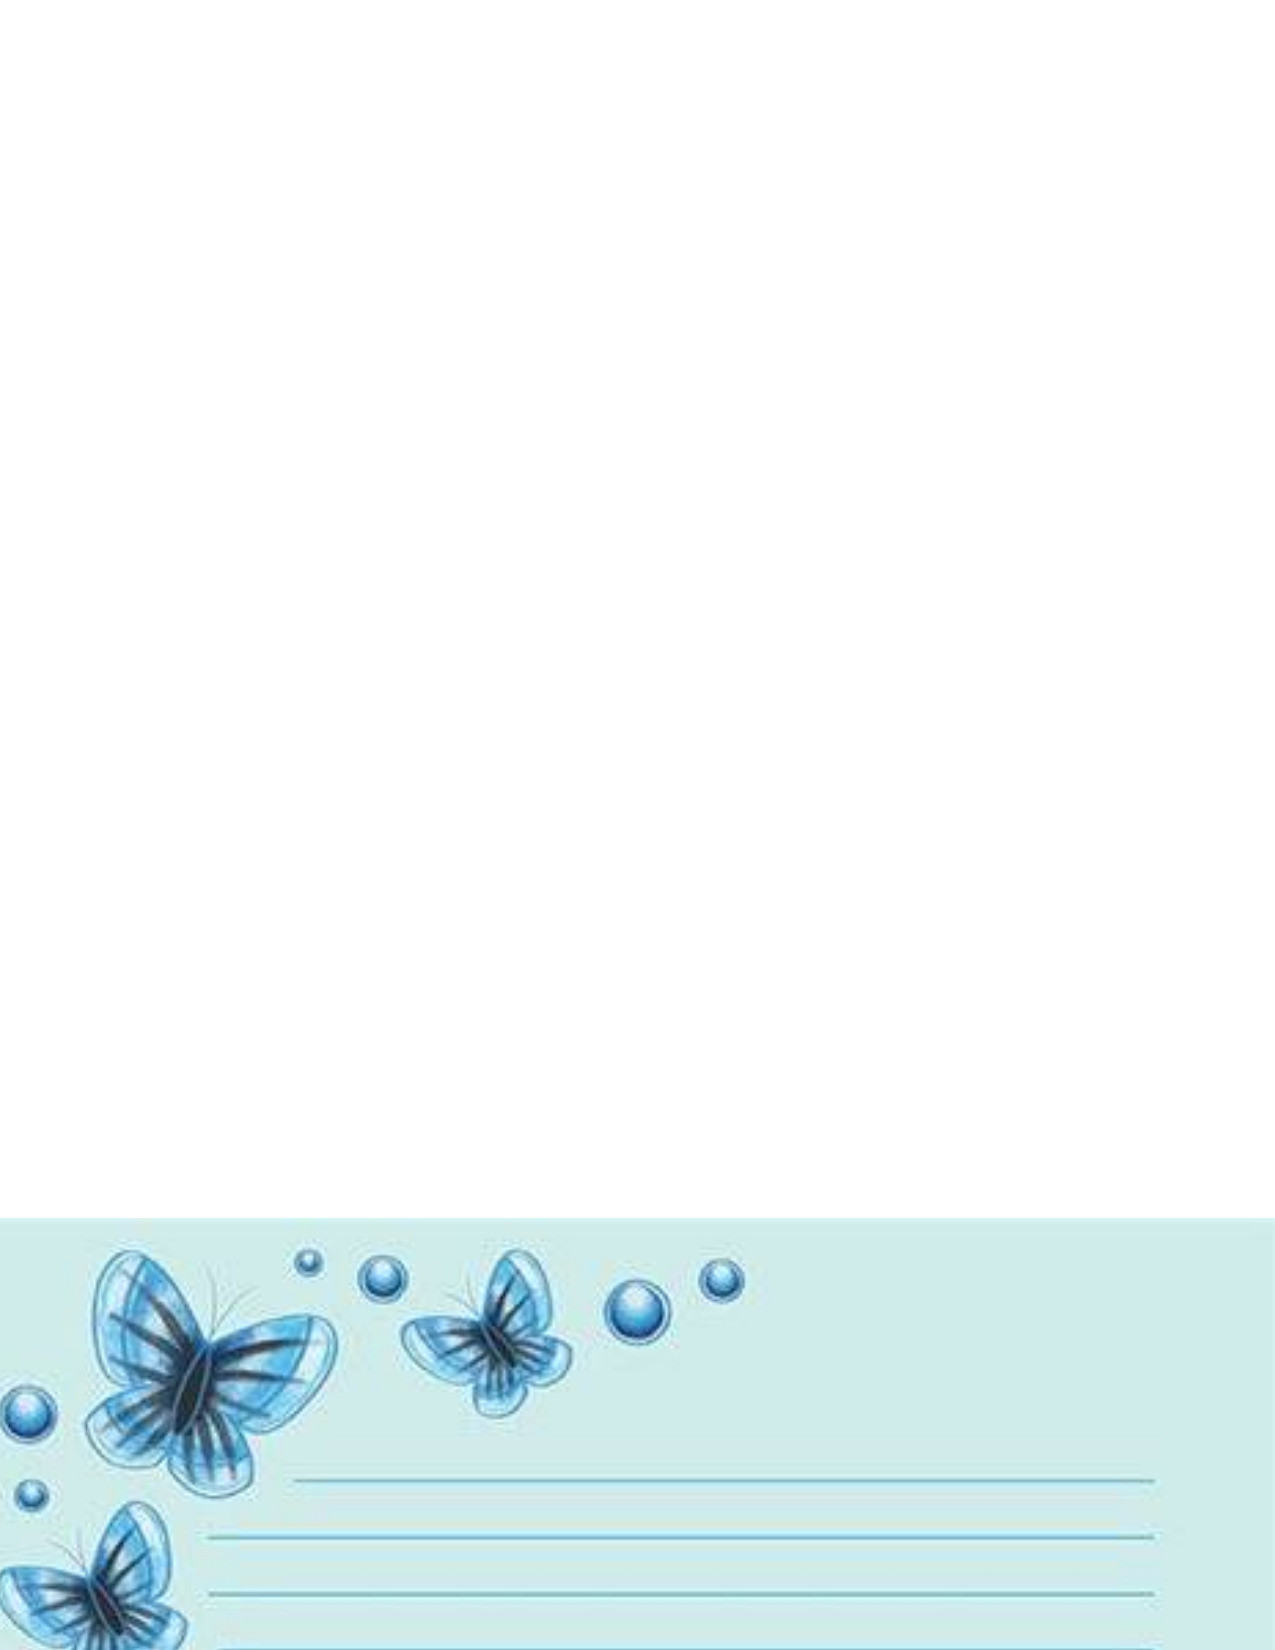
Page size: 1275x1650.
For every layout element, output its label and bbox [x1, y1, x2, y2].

picture [0, 1218, 1275, 1650]
